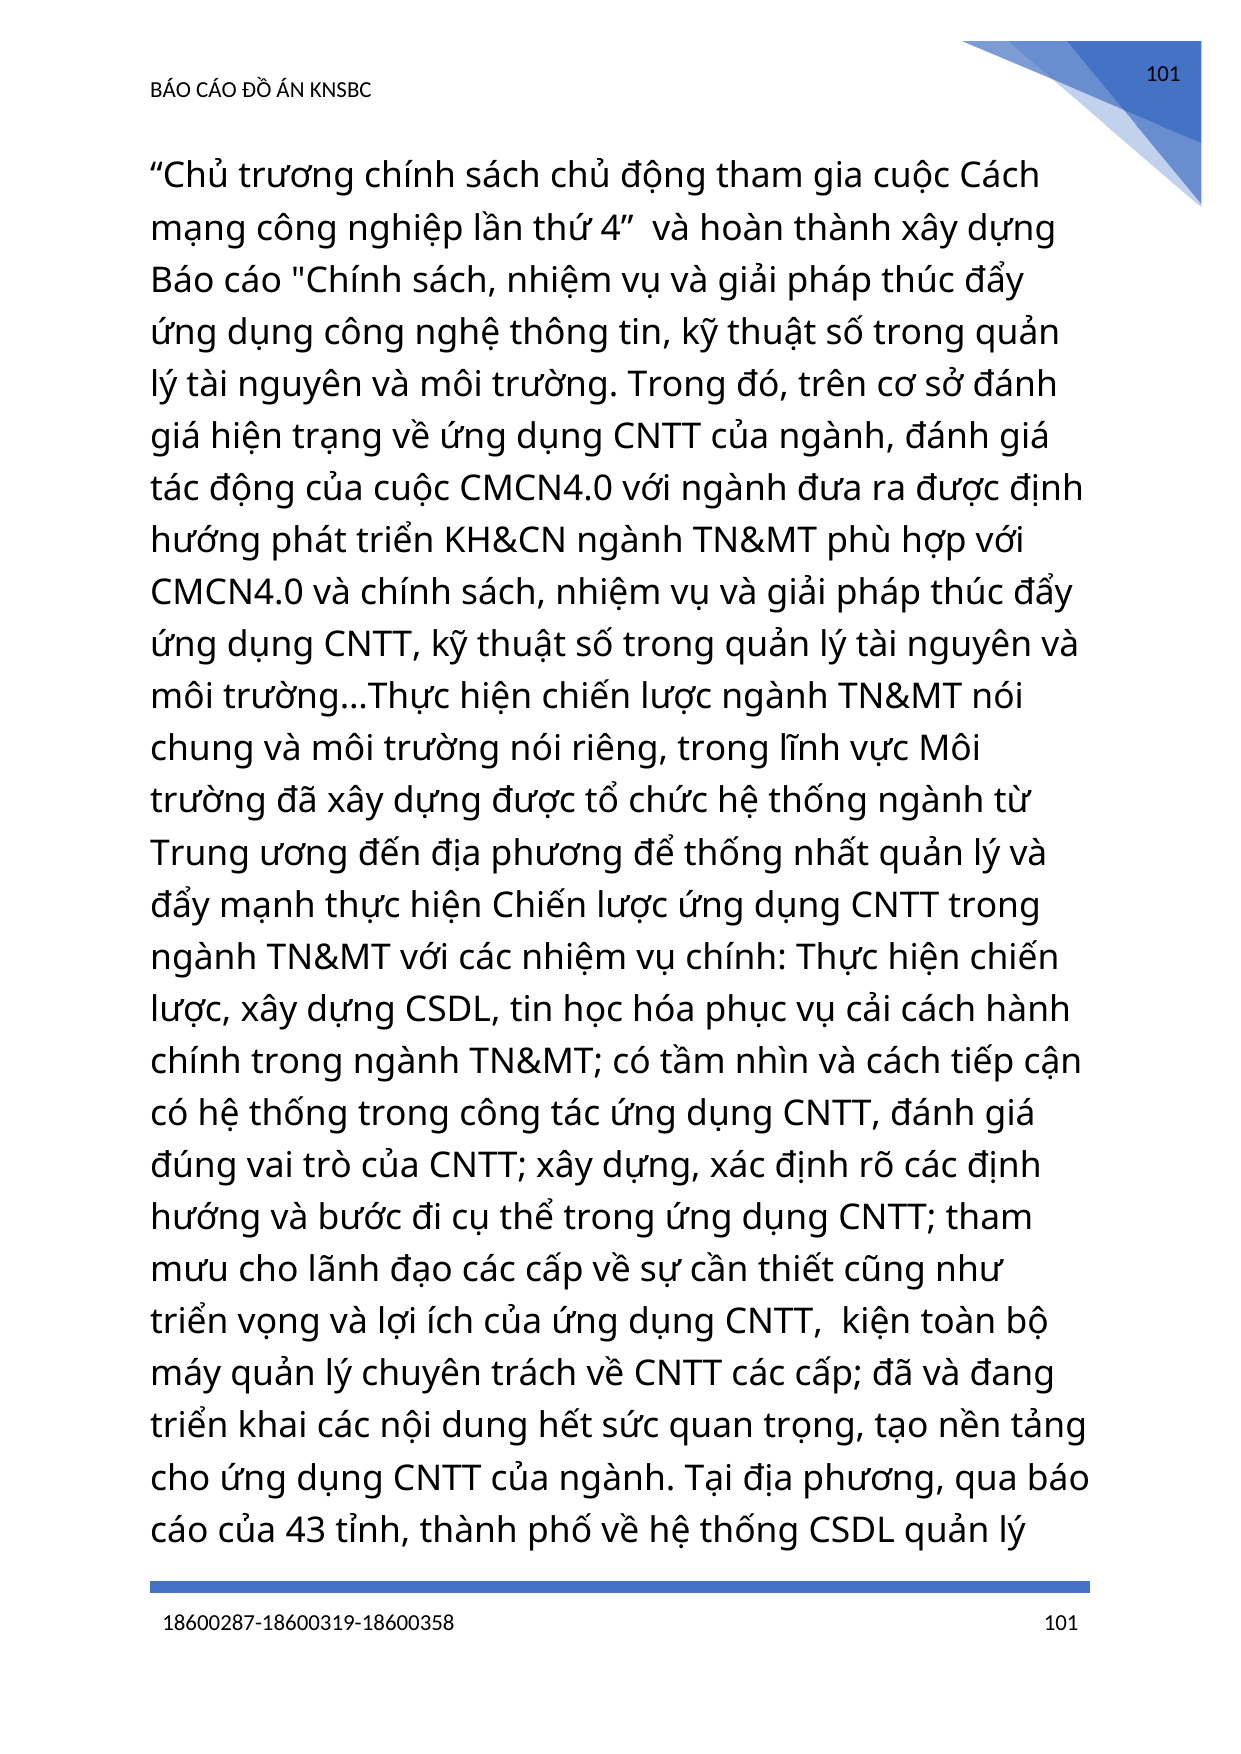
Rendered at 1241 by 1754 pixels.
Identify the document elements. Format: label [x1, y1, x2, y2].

text [150, 150, 1090, 1552]
picture [962, 41, 1202, 207]
